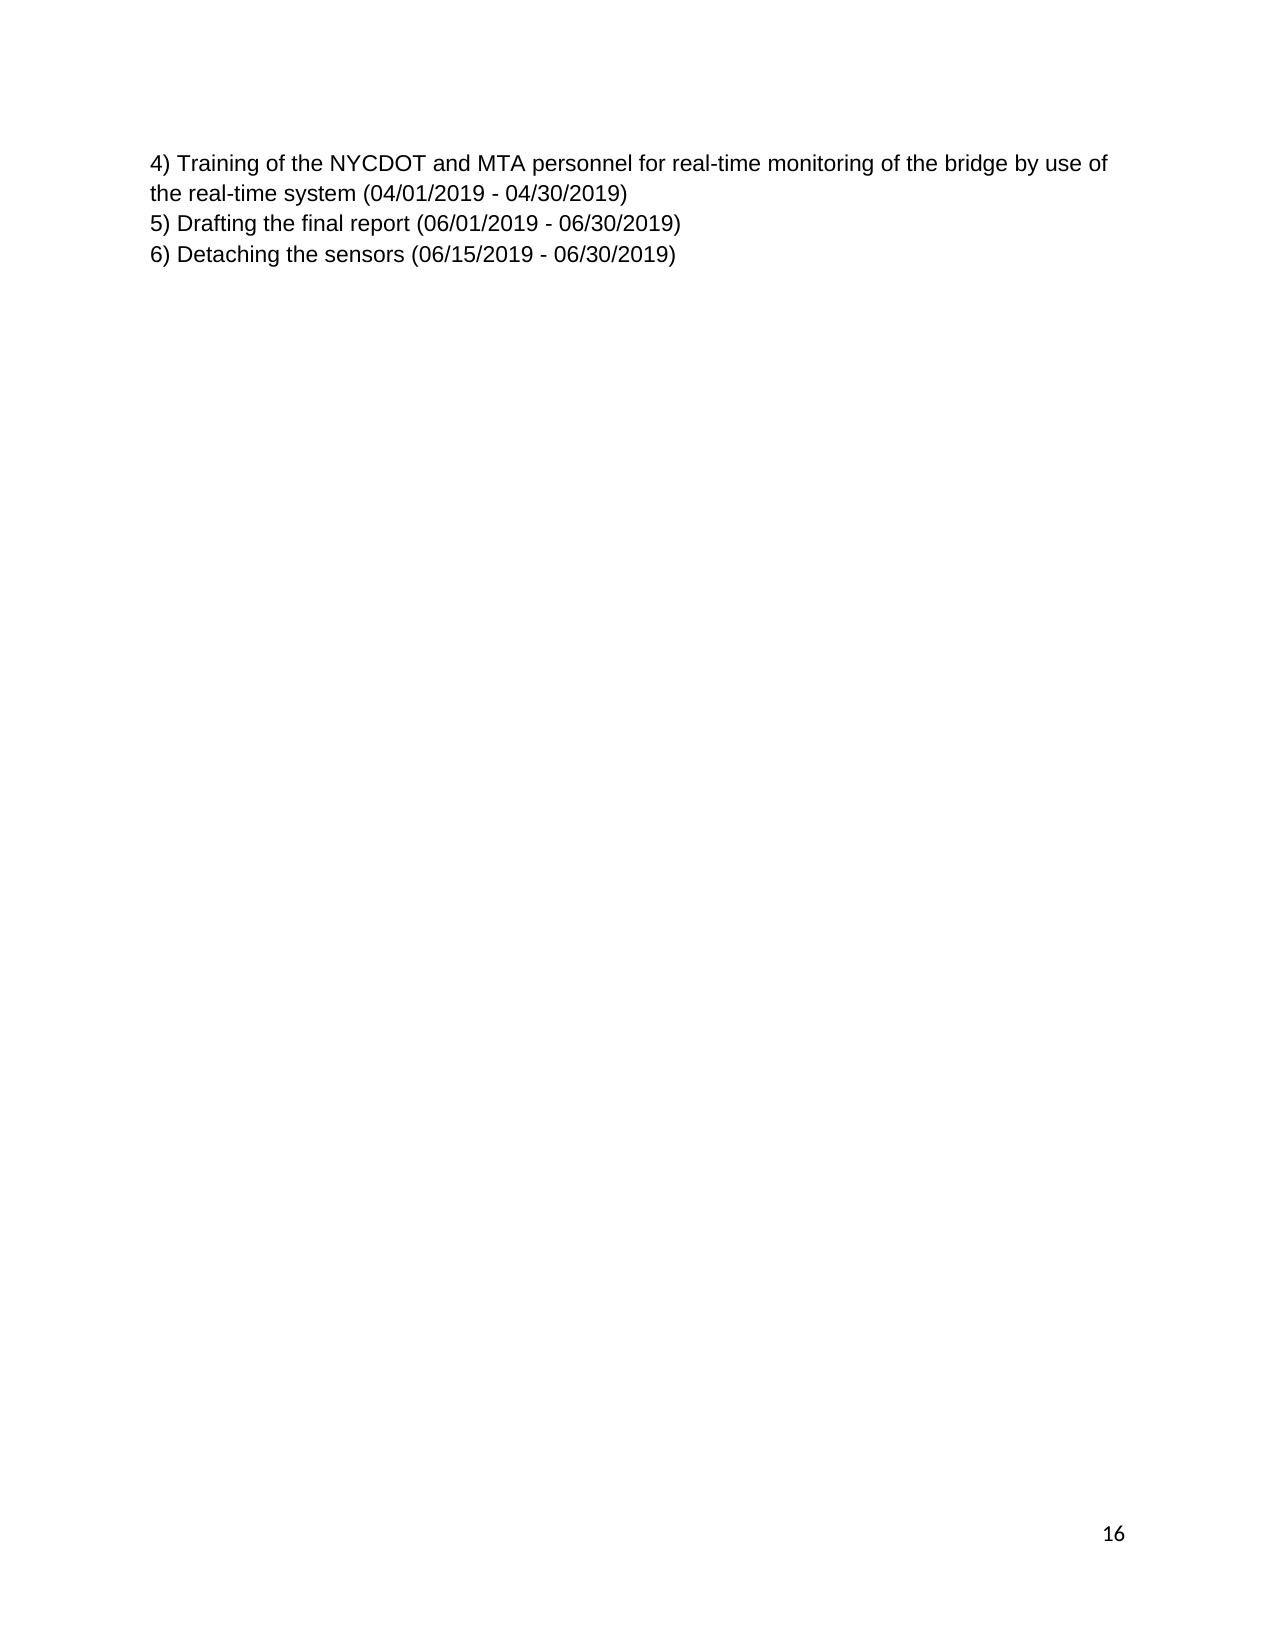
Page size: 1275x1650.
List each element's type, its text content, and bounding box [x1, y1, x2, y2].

text 4) Training of the NYCDOT and MTA personnel for real-time monitoring of the bridge by use of the real-time system (04/01/2019 - 04/30/2019) [150, 150, 1125, 207]
text 6) Detaching the sensors (06/15/2019 - 06/30/2019) [150, 241, 1125, 267]
text 5) Drafting the final report (06/01/2019 - 06/30/2019) [150, 210, 1125, 237]
